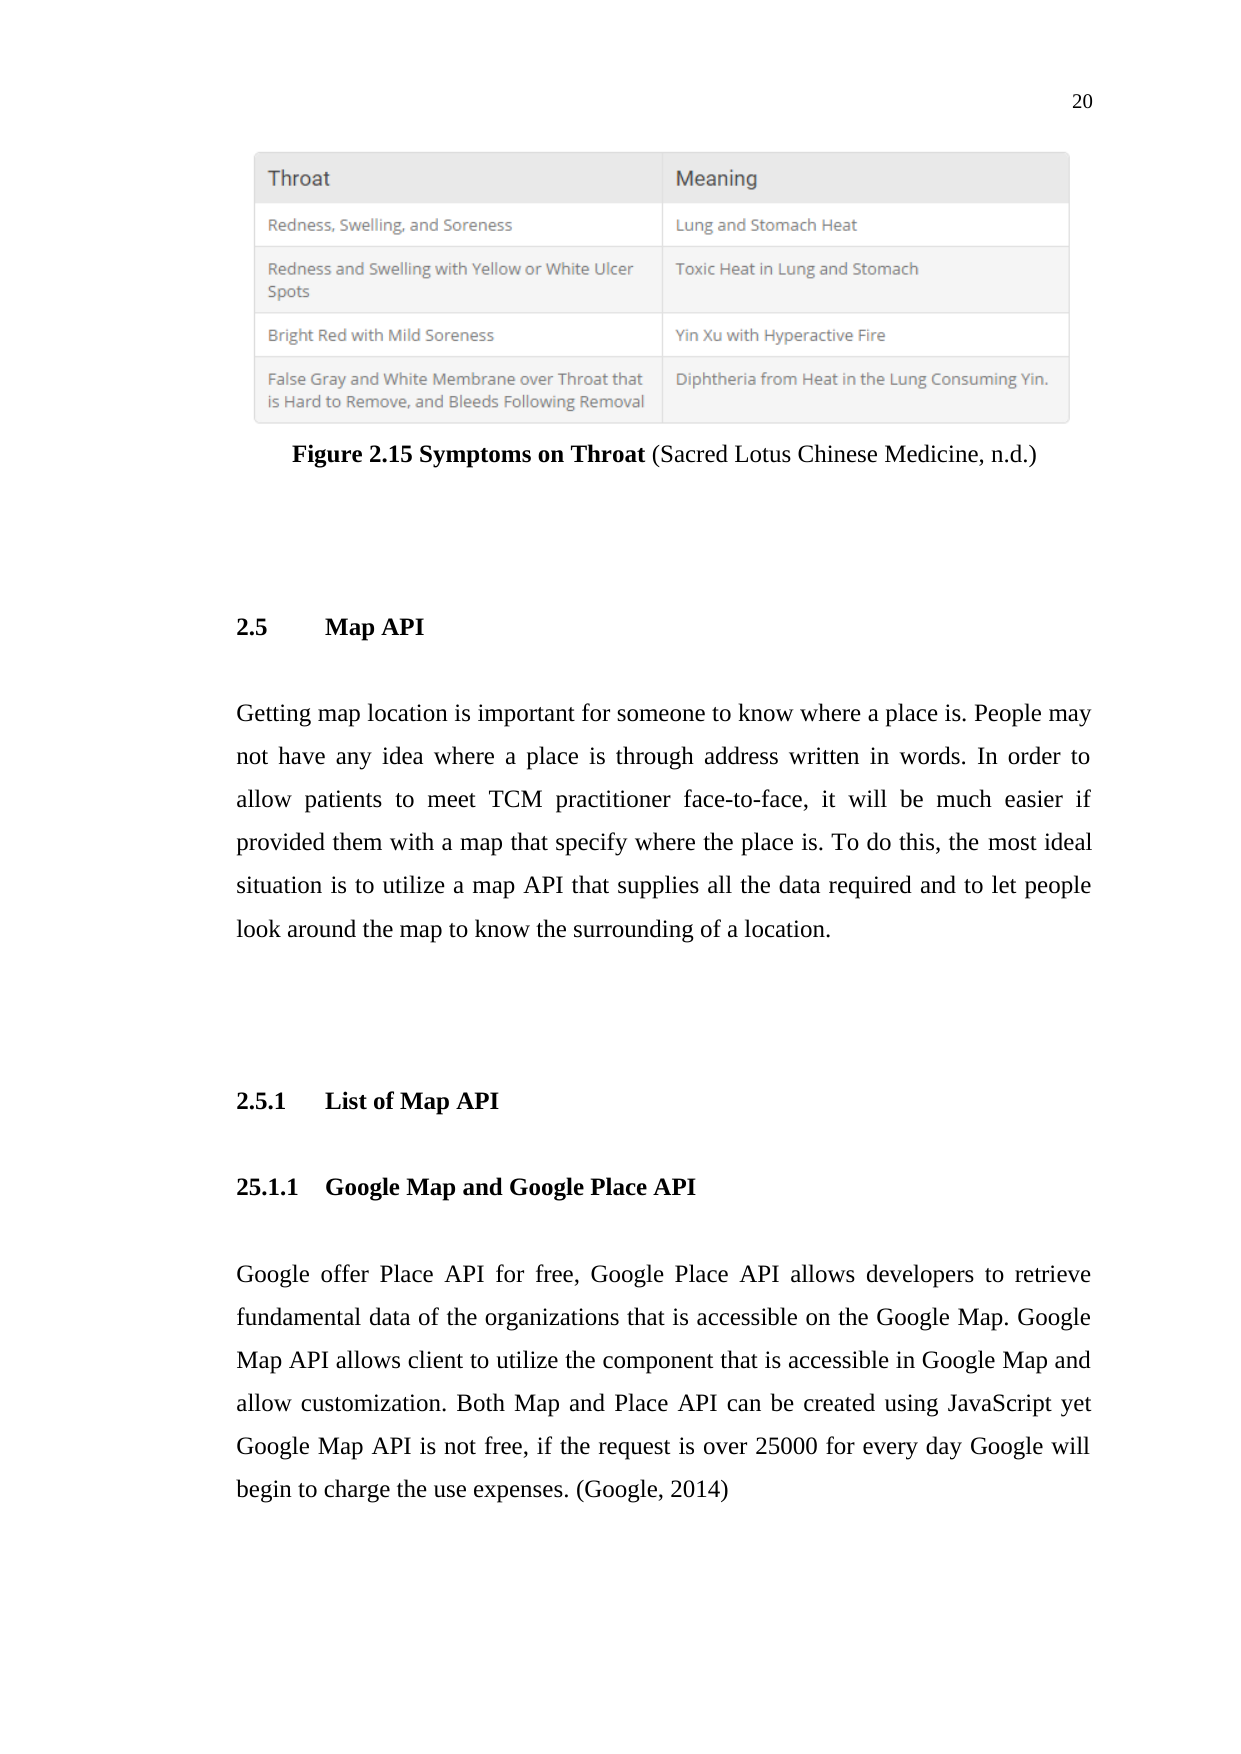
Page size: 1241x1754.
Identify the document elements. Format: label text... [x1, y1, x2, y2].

subtitle Google Map and Google Place API [236, 1172, 1092, 1201]
subtitle Map API [236, 612, 1092, 641]
text Getting map location is important for someone to know where a place is. People may not have any idea where a place is through address written in words. In order to allow patients to meet TCM practitioner face-to-face, it will be much easier if provided them with a map that specify where the place is. To do this, the most ideal situation is to utilize a map API that supplies all the data required and to let people look around the map to know the surrounding of a location. [236, 698, 1092, 942]
subtitle List of Map API [236, 1086, 1092, 1115]
text Figure 2.15 Symptoms on Throat [236, 439, 1092, 468]
text Google offer Place API for free, Google Place API allows developers to retrieve fundamental data of the organizations that is accessible on the Google Map. Google Map API allows client to utilize the component that is accessible in Google Map and allow customization. Both Map and Place API can be created using JavaScript yet Google Map API is not free, if the request is over 25000 for every day Google will begin to charge the use expenses. [236, 1259, 1092, 1503]
picture [249, 147, 1080, 425]
